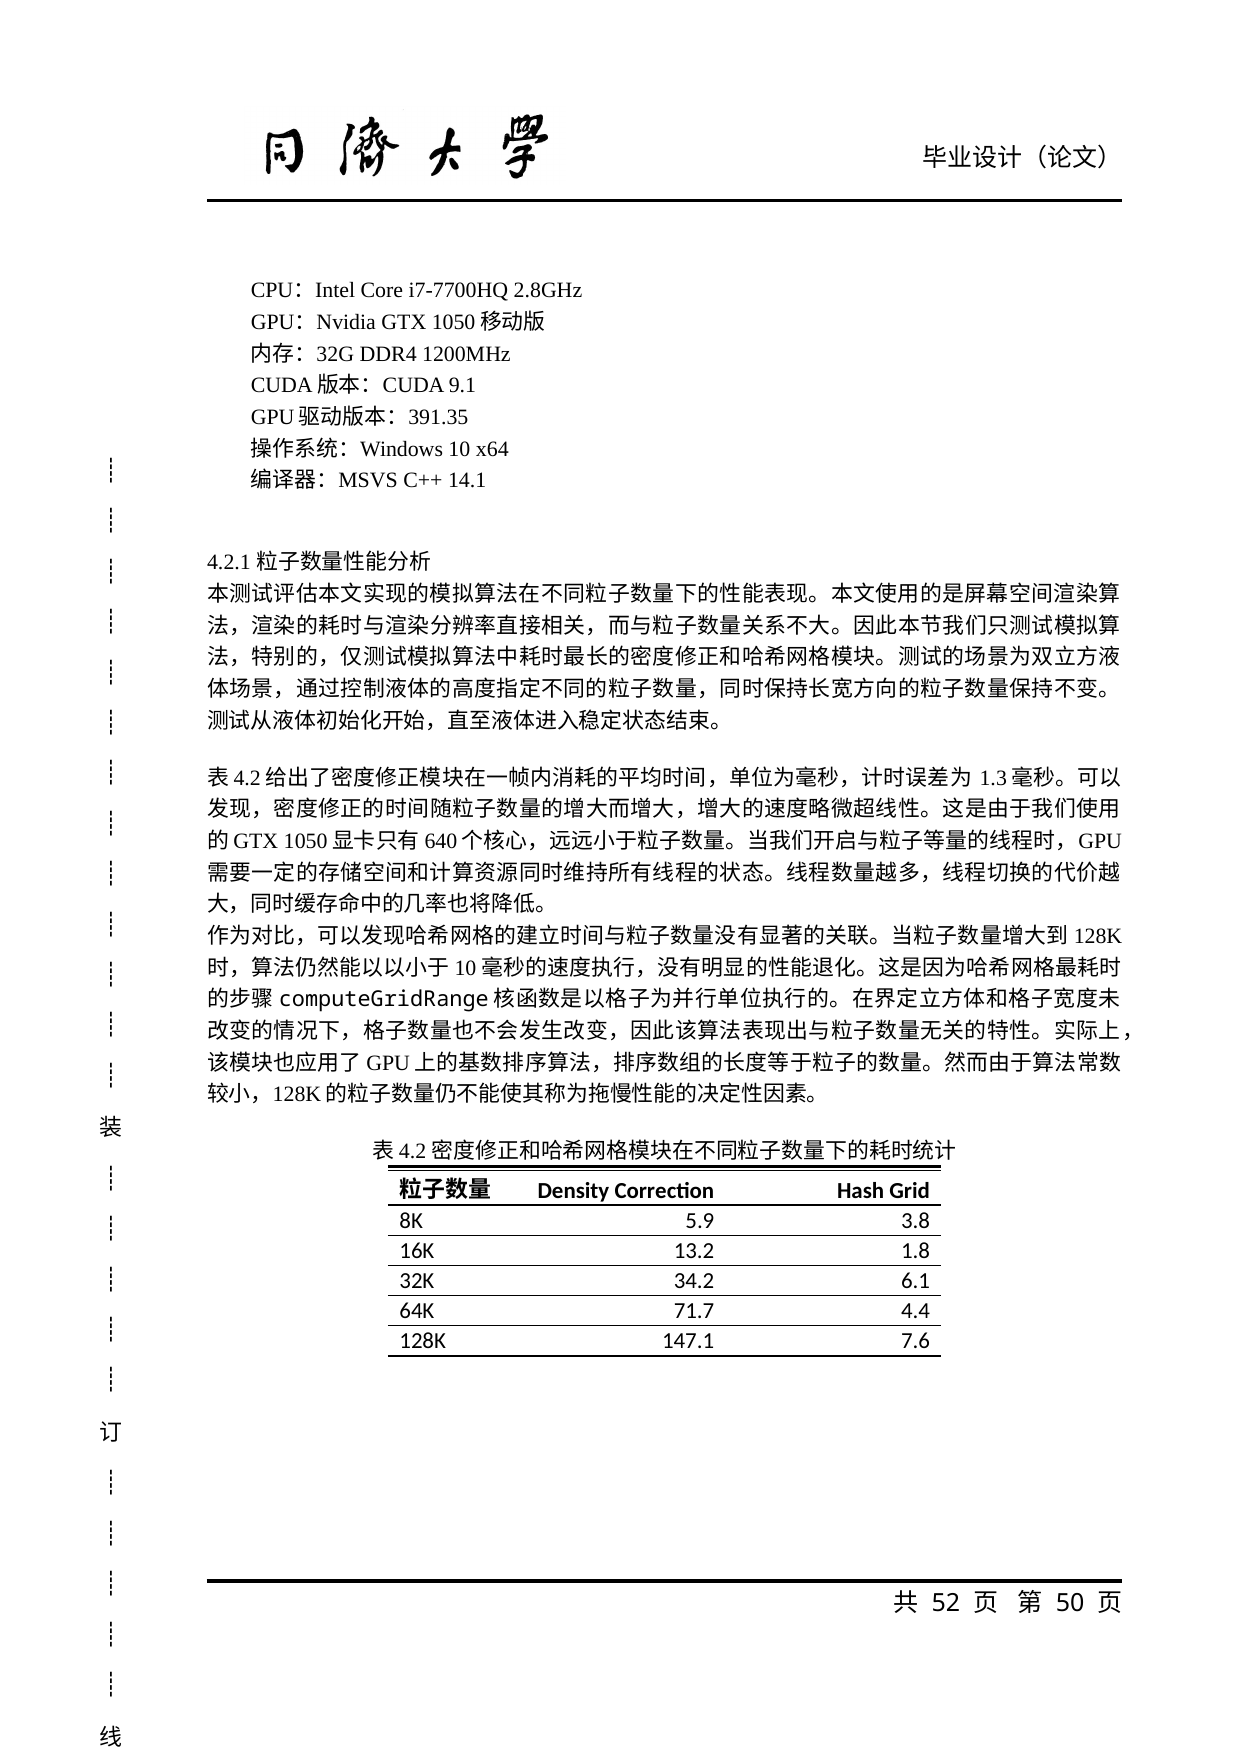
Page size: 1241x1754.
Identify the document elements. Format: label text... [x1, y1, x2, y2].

table_header Hash Grid [725, 1171, 941, 1204]
text CUDA版本：CUDA 9.1 [207, 367, 1122, 399]
table_cell 16K [388, 1236, 519, 1264]
table_header Density Correction [519, 1171, 725, 1204]
table_cell 5.9 [519, 1206, 725, 1234]
table_cell 6.1 [725, 1266, 941, 1294]
text GPU：Nvidia GTX 1050移动版 [207, 304, 1122, 336]
text 作为对比，可以发现哈希网格的建立时间与粒子数量没有显著的关联。当粒子数量增大到128K时，算法仍然能以以小于10毫秒的速度执行，没有明显的性能退化。这是因为哈希网格最耗时的步骤computeGridRange核函数是以格子为并行单位执行的。在界定立方体和格子宽度未改变的情况下，格子数量也不会发生改变，因此该算法表现出与粒子数量无关的特性。实际上，该模块也应用了GPU上的基数排序算法，排序数组的长度等于粒子的数量。然而由于算法常数较小，128K的粒子数量仍不能使其称为拖慢性能的决定性因素。 [207, 918, 1122, 1108]
table_cell 147.1 [519, 1326, 725, 1354]
picture [244, 106, 566, 185]
table_cell 7.6 [725, 1326, 941, 1354]
table_cell 3.8 [725, 1206, 941, 1234]
text GPU驱动版本：391.35 [207, 399, 1122, 431]
table_cell 8K [388, 1206, 519, 1234]
table_cell 64K [388, 1296, 519, 1324]
text 操作系统：Windows 10 x64 [207, 431, 1122, 462]
table_cell 32K [388, 1266, 519, 1294]
table_cell 71.7 [519, 1296, 725, 1324]
text 内存：32G DDR4 1200MHz [207, 336, 1122, 367]
table_cell 34.2 [519, 1266, 725, 1294]
table_cell 128K [388, 1326, 519, 1354]
text 本测试评估本文实现的模拟算法在不同粒子数量下的性能表现。本文使用的是屏幕空间渲染算法，渲染的耗时与渲染分辨率直接相关，而与粒子数量关系不大。因此本节我们只测试模拟算法，特别的，仅测试模拟算法中耗时最长的密度修正和哈希网格模块。测试的场景为双立方液体场景，通过控制液体的高度指定不同的粒子数量，同时保持长宽方向的粒子数量保持不变。测试从液体初始化开始，直至液体进入稳定状态结束。 [207, 576, 1122, 734]
text 表4.2给出了密度修正模块在一帧内消耗的平均时间，单位为毫秒，计时误差为1.3毫秒。可以发现，密度修正的时间随粒子数量的增大而增大，增大的速度略微超线性。这是由于我们使用的GTX 1050显卡只有640个核心，远远小于粒子数量。当我们开启与粒子等量的线程时，GPU需要一定的存储空间和计算资源同时维持所有线程的状态。线程数量越多，线程切换的代价越大，同时缓存命中的几率也将降低。 [207, 759, 1122, 918]
table_cell 4.4 [725, 1296, 941, 1324]
table_cell 13.2 [519, 1236, 725, 1264]
table_cell 1.8 [725, 1236, 941, 1264]
text 4.2.1 粒子数量性能分析 [207, 544, 1122, 576]
text CPU：Intel Core i7-7700HQ 2.8GHz [207, 272, 1122, 304]
text 表4.2 密度修正和哈希网格模块在不同粒子数量下的耗时统计 [207, 1133, 1122, 1165]
table_header 粒子数量 [388, 1171, 519, 1204]
text 编译器：MSVS C++ 14.1 [207, 462, 1122, 494]
